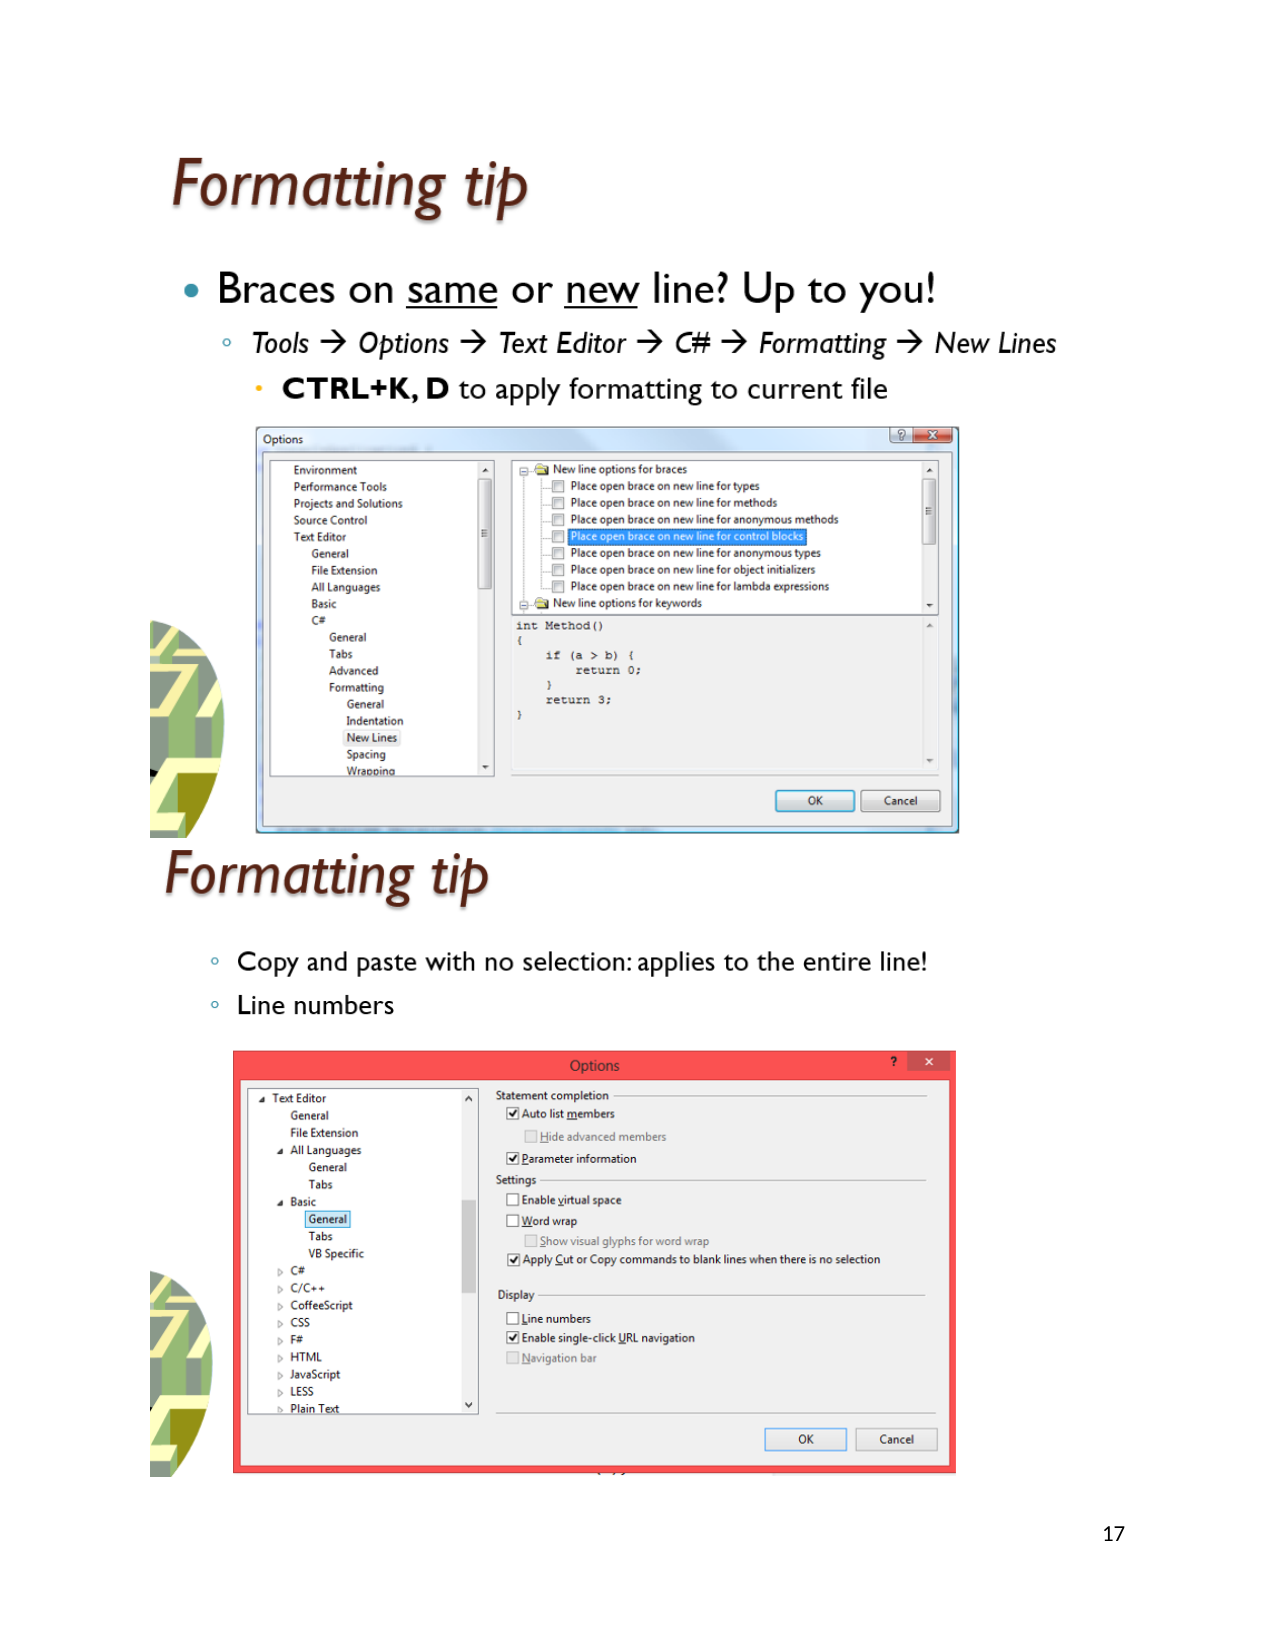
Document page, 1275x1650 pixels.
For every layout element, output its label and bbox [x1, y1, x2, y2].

picture [150, 841, 962, 1477]
picture [150, 150, 1064, 838]
